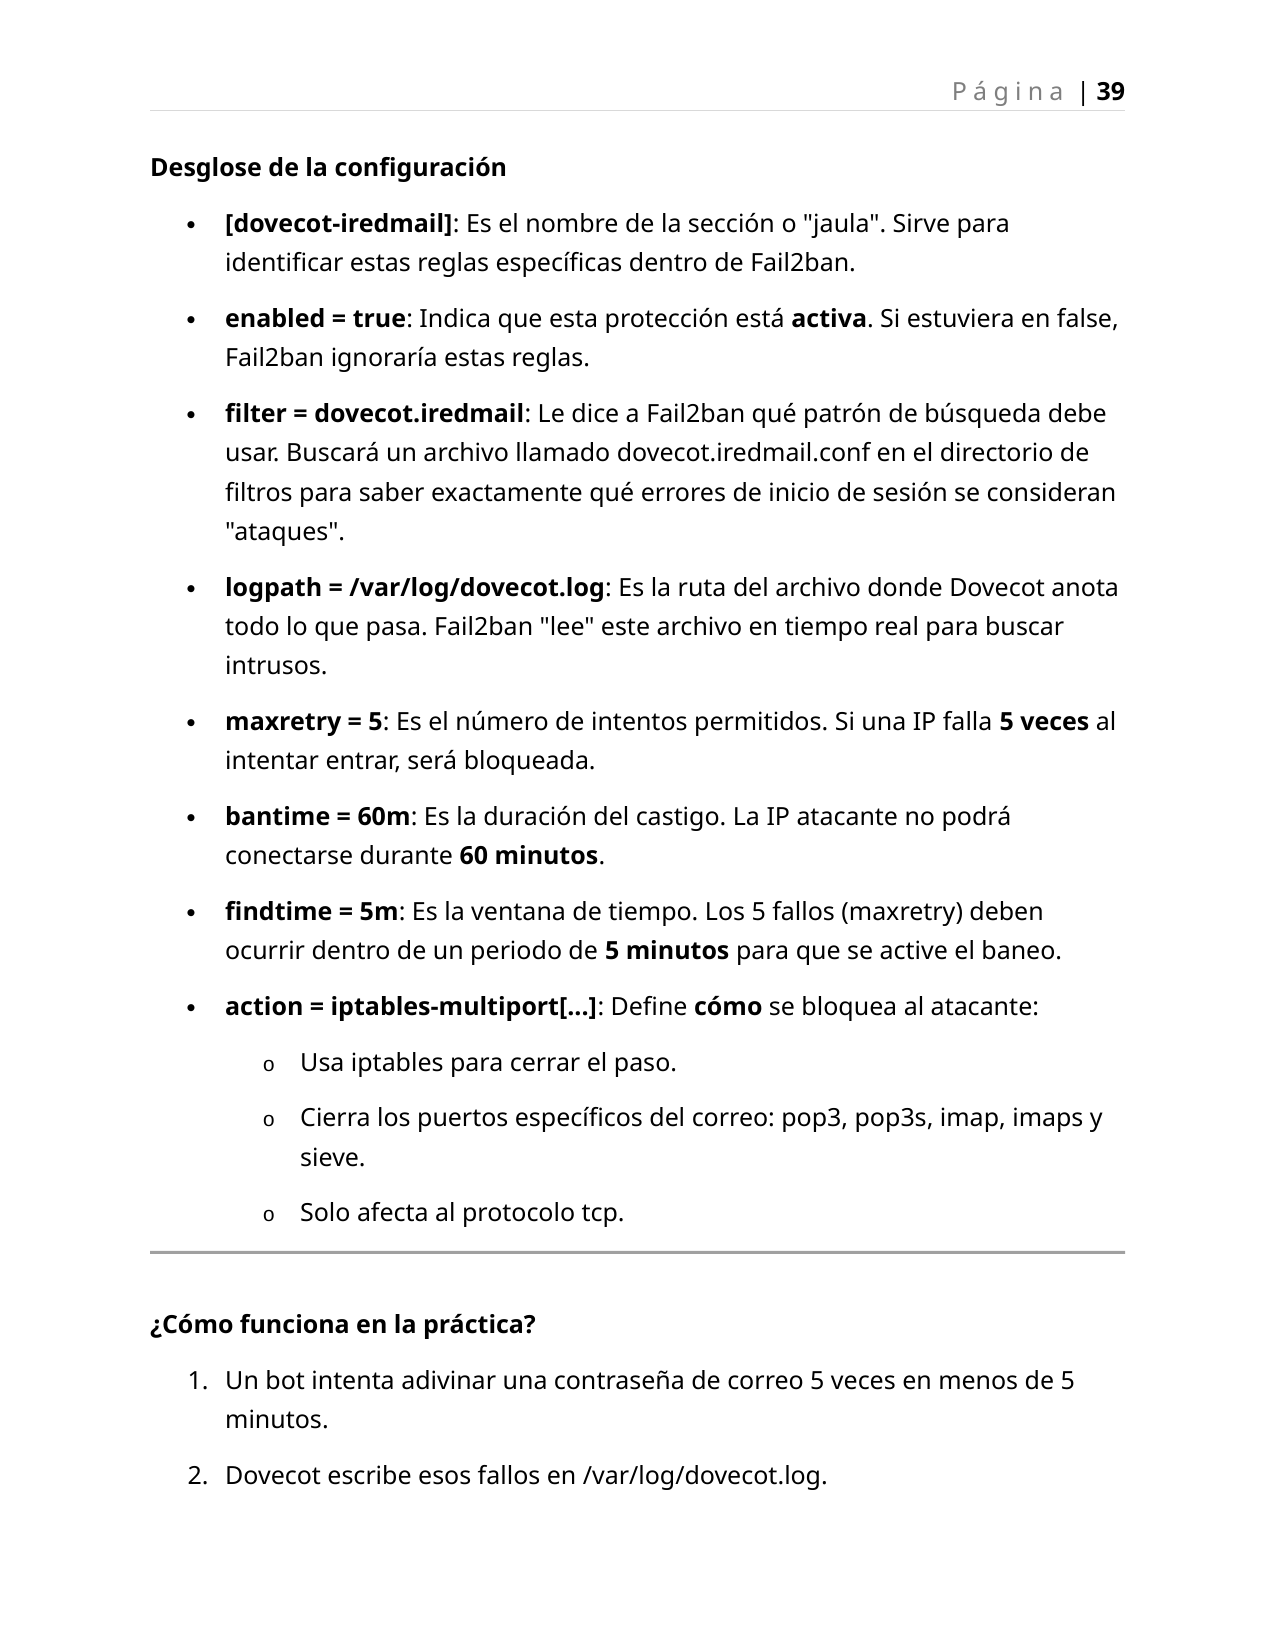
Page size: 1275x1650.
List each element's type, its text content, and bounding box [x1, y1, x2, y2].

list [dovecot-iredmail]: Es el nombre de la sección o "jaula". Sirve para identificar estas reglas específicas dentro de Fail2ban. [187, 206, 1125, 279]
list logpath = /var/log/dovecot.log: Es la ruta del archivo donde Dovecot anota todo lo que pasa. Fail2ban "lee" este archivo en tiempo real para buscar intrusos. [187, 569, 1125, 682]
list Un bot intenta adivinar una contraseña de correo 5 veces en menos de 5 minutos. [187, 1362, 1125, 1436]
text Desglose de la configuración [150, 150, 1125, 184]
list Usa iptables para cerrar el paso. [262, 1044, 1125, 1078]
list Dovecot escribe esos fallos en /var/log/dovecot.log. [187, 1457, 1125, 1492]
list findtime = 5m: Es la ventana de tiempo. Los 5 fallos (maxretry) deben ocurrir dentro de un periodo de 5 minutos para que se active el baneo. [187, 893, 1125, 967]
list bantime = 60m: Es la duración del castigo. La IP atacante no podrá conectarse durante 60 minutos. [187, 798, 1125, 872]
list enabled = true: Indica que esta protección está activa. Si estuviera en false, Fail2ban ignoraría estas reglas. [187, 301, 1125, 374]
list maxretry = 5: Es el número de intentos permitidos. Si una IP falla 5 veces al intentar entrar, será bloqueada. [187, 703, 1125, 777]
list Solo afecta al protocolo tcp. [262, 1195, 1125, 1229]
list Cierra los puertos específicos del correo: pop3, pop3s, imap, imaps y sieve. [262, 1100, 1125, 1173]
text ¿Cómo funciona en la práctica? [150, 1307, 1125, 1341]
list filter = dovecot.iredmail: Le dice a Fail2ban qué patrón de búsqueda debe usar. Buscará un archivo llamado dovecot.iredmail.conf en el directorio de filtros para saber exactamente qué errores de inicio de sesión se consideran "ataques". [187, 396, 1125, 547]
list action = iptables-multiport[...]: Define cómo se bloquea al atacante: [187, 988, 1125, 1022]
